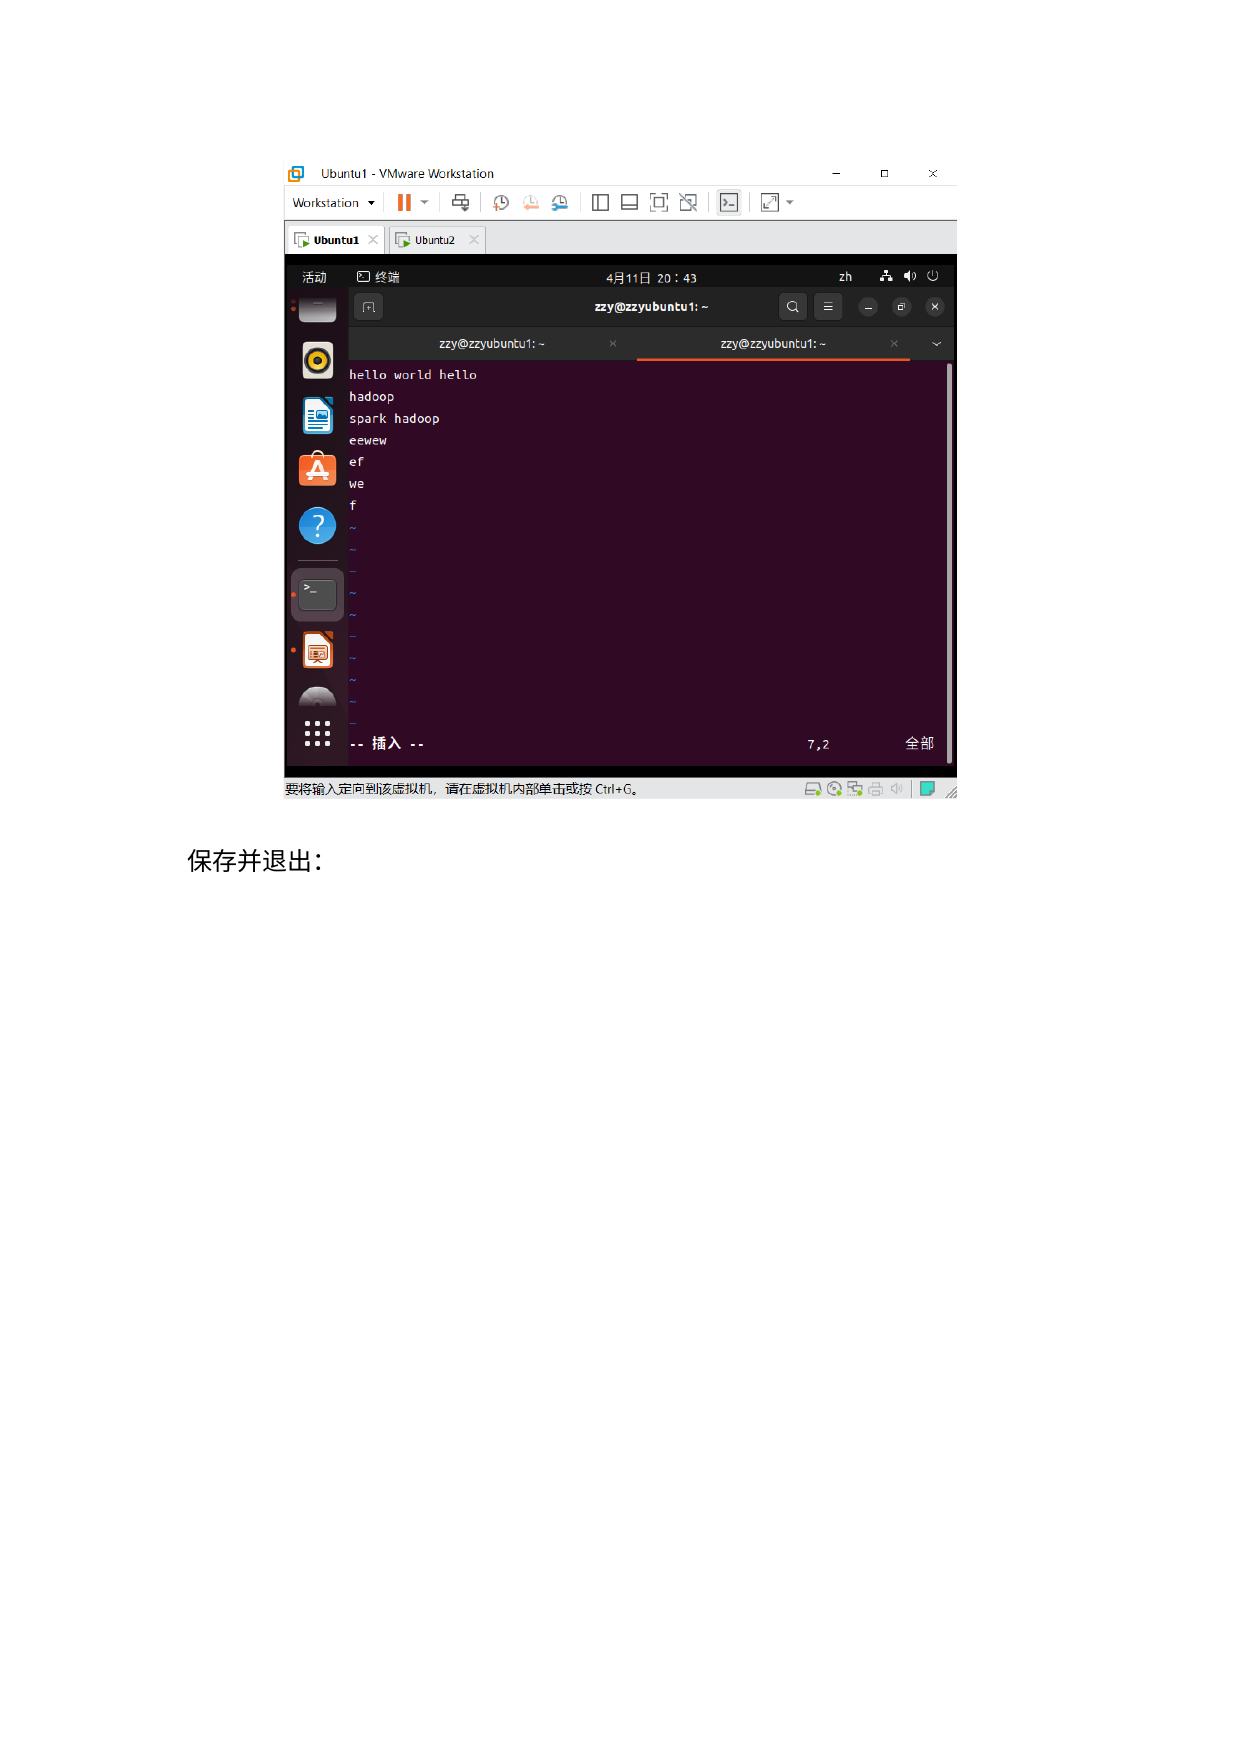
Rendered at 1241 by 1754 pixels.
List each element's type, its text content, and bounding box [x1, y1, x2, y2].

text 保存并退出： [187, 827, 1053, 892]
picture [283, 162, 958, 799]
